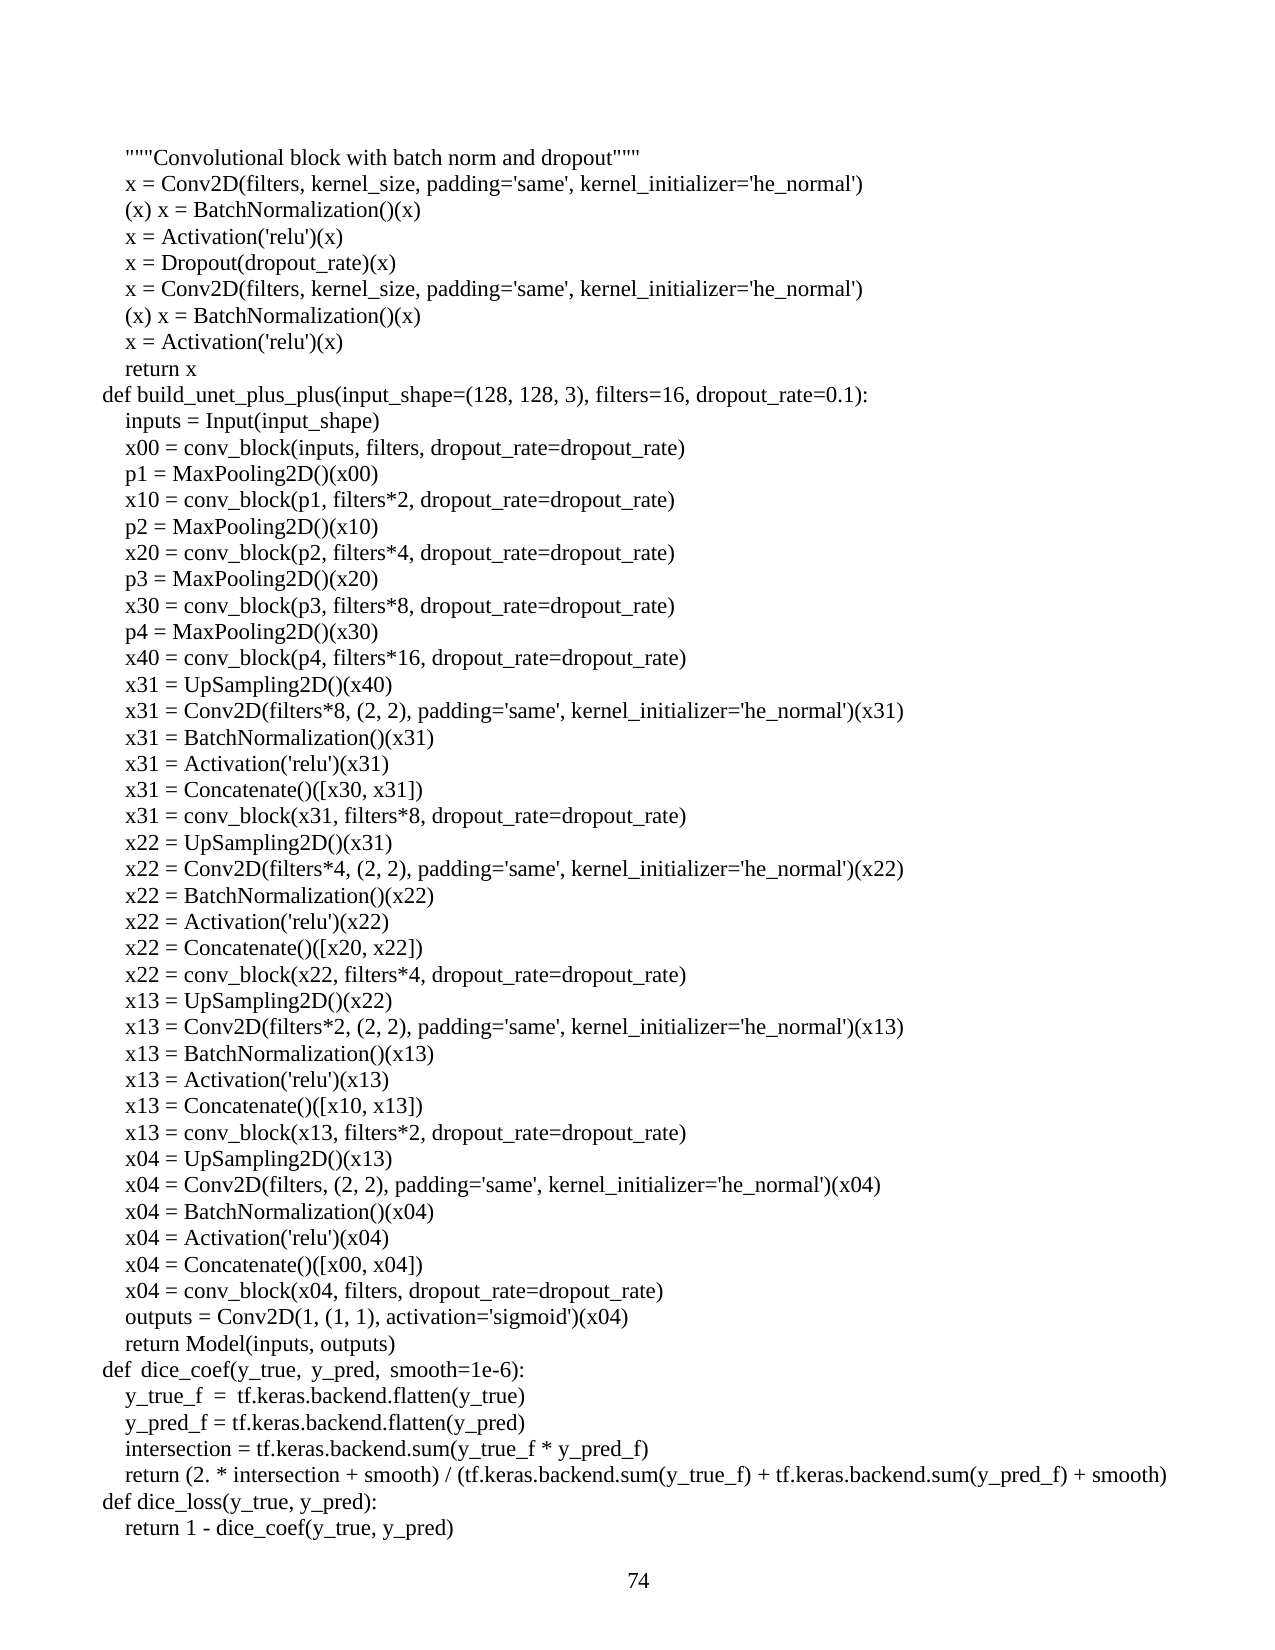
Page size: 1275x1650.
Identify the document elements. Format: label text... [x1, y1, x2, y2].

text x13 = Activation('relu')(x13) x13 = Concatenate()([x10, x13]) [125, 1066, 423, 1119]
text x = Conv2D(filters, kernel_size, padding='same', kernel_initializer='he_normal')(x) x = BatchNormalization()(x) [125, 276, 890, 328]
text x31 = Activation('relu')(x31) x31 = Concatenate()([x30, x31]) [125, 750, 423, 803]
text intersection = tf.keras.backend.sum(y_true_f * y_pred_f) [125, 1435, 1237, 1461]
text x31 = conv_block(x31, filters*8, dropout_rate=dropout_rate) x22 = UpSampling2D()(x31) [125, 803, 702, 855]
text x22 = Conv2D(filters*4, (2, 2), padding='same', kernel_initializer='he_normal')(x22) x22 = BatchNormalization()(x22) [125, 855, 912, 908]
text x = Activation('relu')(x) return x [125, 328, 386, 381]
text x40 = conv_block(p4, filters*16, dropout_rate=dropout_rate) x31 = UpSampling2D()(x40) [125, 644, 702, 697]
text x22 = conv_block(x22, filters*4, dropout_rate=dropout_rate) x13 = UpSampling2D()(x22) [125, 961, 702, 1013]
text x = Conv2D(filters, kernel_size, padding='same', kernel_initializer='he_normal')(x) x = BatchNormalization()(x) [125, 170, 890, 223]
text x30 = conv_block(p3, filters*8, dropout_rate=dropout_rate) p4 = MaxPooling2D()(x30) [125, 592, 679, 644]
text x31 = Conv2D(filters*8, (2, 2), padding='same', kernel_initializer='he_normal')(x31) x31 = BatchNormalization()(x31) [125, 697, 912, 750]
text x = Dropout(dropout_rate)(x) [125, 249, 1237, 276]
text """Convolutional block with batch norm and dropout""" [125, 144, 1237, 170]
text def dice_coef(y_true, y_pred, smooth=1e-6): y_true_f = tf.keras.backend.flatten(y_true) y_pred_f = tf.keras.backend.flatten(y_pred) [102, 1356, 525, 1435]
text x04 = Activation('relu')(x04) x04 = Concatenate()([x00, x04]) [125, 1224, 423, 1277]
text return (2. * intersection + smooth) / (tf.keras.backend.sum(y_true_f) + tf.keras.backend.sum(y_pred_f) + smooth) def dice_loss(y_true, y_pred): [102, 1461, 1170, 1514]
text x20 = conv_block(p2, filters*4, dropout_rate=dropout_rate) p3 = MaxPooling2D()(x20) [125, 539, 679, 592]
text x04 = Conv2D(filters, (2, 2), padding='same', kernel_initializer='he_normal')(x04) x04 = BatchNormalization()(x04) [125, 1172, 890, 1224]
text x10 = conv_block(p1, filters*2, dropout_rate=dropout_rate) p2 = MaxPooling2D()(x10) [125, 486, 679, 539]
text x13 = Conv2D(filters*2, (2, 2), padding='same', kernel_initializer='he_normal')(x13) x13 = BatchNormalization()(x13) [125, 1013, 912, 1066]
text x13 = conv_block(x13, filters*2, dropout_rate=dropout_rate) x04 = UpSampling2D()(x13) [125, 1119, 702, 1172]
text def build_unet_plus_plus(input_shape=(128, 128, 3), filters=16, dropout_rate=0.1): inputs = Input(input_shape) [102, 381, 890, 434]
text x00 = conv_block(inputs, filters, dropout_rate=dropout_rate) p1 = MaxPooling2D()(x00) [125, 434, 702, 486]
text x04 = conv_block(x04, filters, dropout_rate=dropout_rate) outputs = Conv2D(1, (1, 1), activation='sigmoid')(x04) return Model(inputs, outputs) [125, 1277, 679, 1356]
text return 1 - dice_coef(y_true, y_pred) [125, 1514, 1237, 1541]
text x22 = Activation('relu')(x22) x22 = Concatenate()([x20, x22]) [125, 908, 423, 961]
text x = Activation('relu')(x) [125, 223, 1237, 249]
